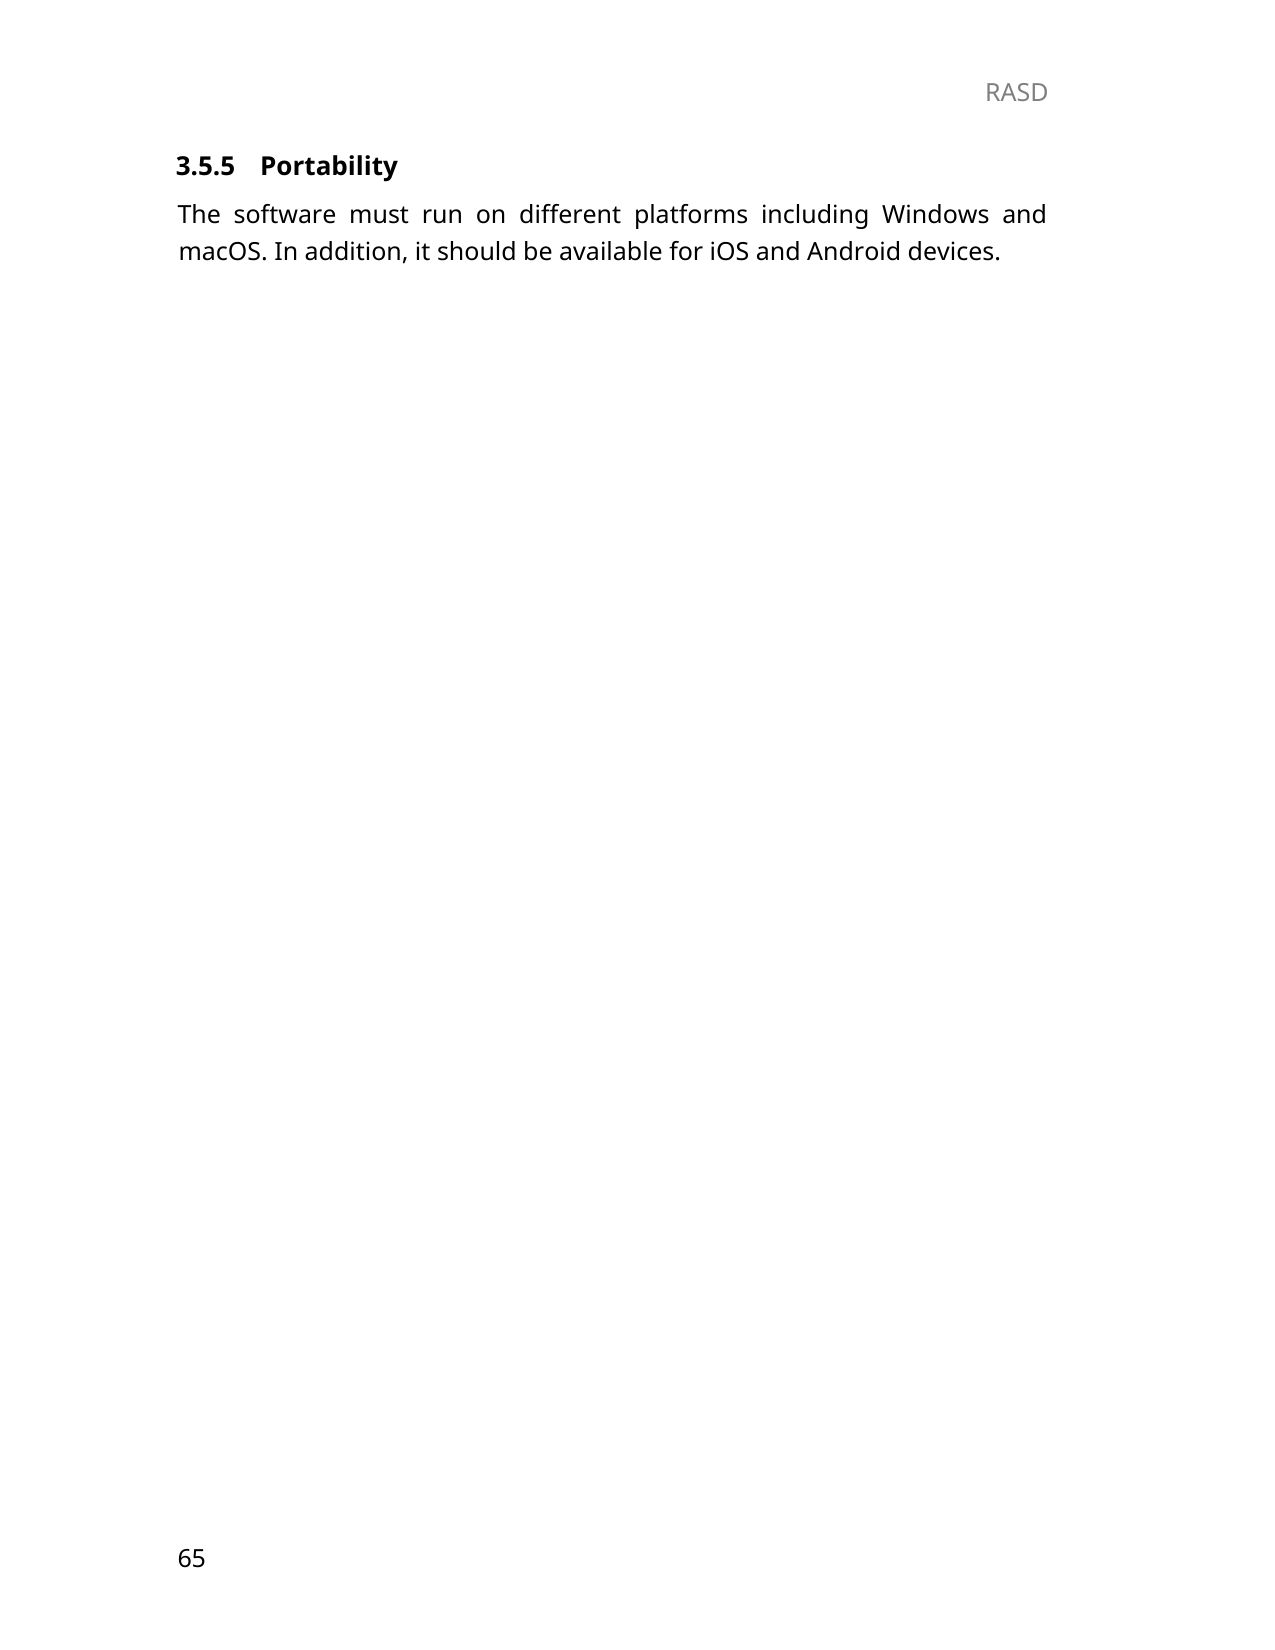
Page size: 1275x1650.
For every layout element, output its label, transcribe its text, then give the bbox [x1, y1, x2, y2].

text The software must run on different platforms including Windows and macOS. In addition, it should be available for iOS and Android devices. [177, 197, 1048, 267]
subtitle 3.5.5 Portability [176, 148, 1096, 183]
